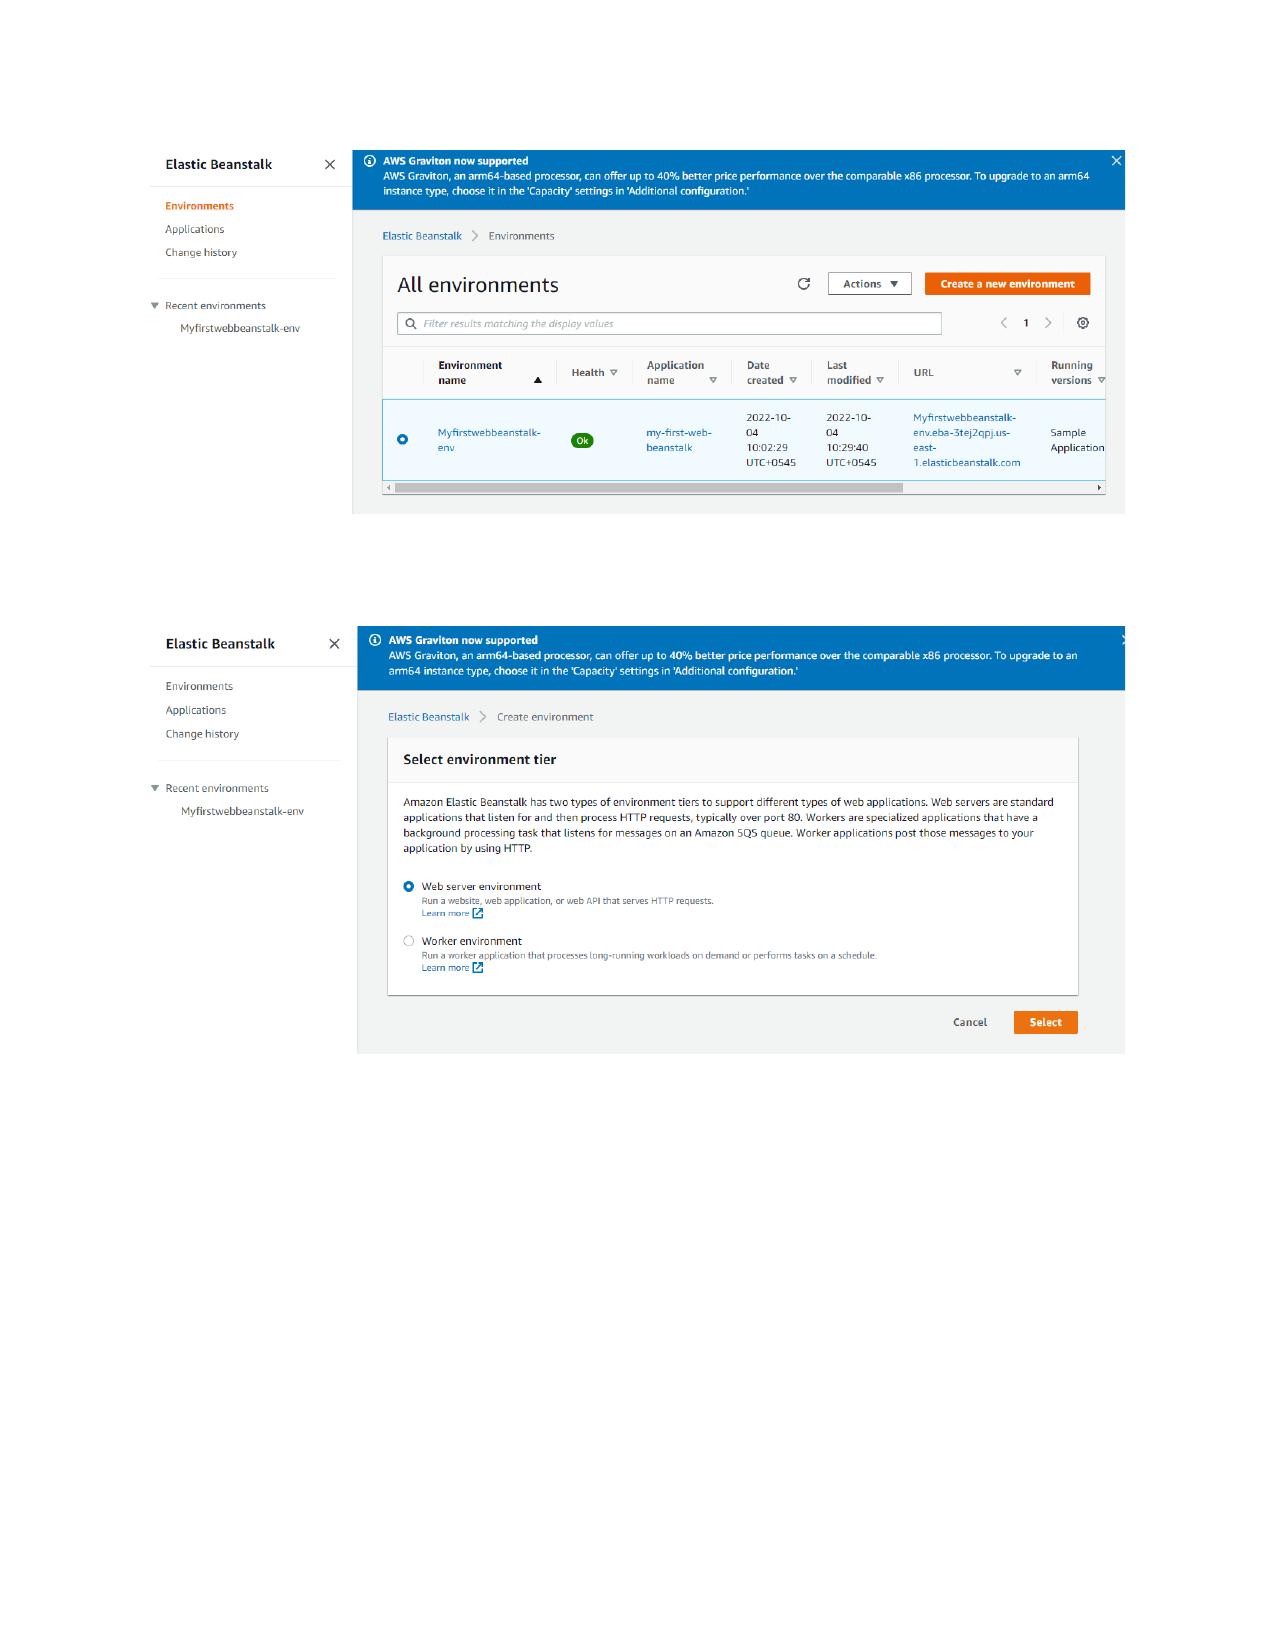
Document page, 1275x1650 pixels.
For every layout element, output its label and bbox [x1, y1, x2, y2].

picture [150, 150, 1125, 514]
picture [150, 626, 1125, 1054]
